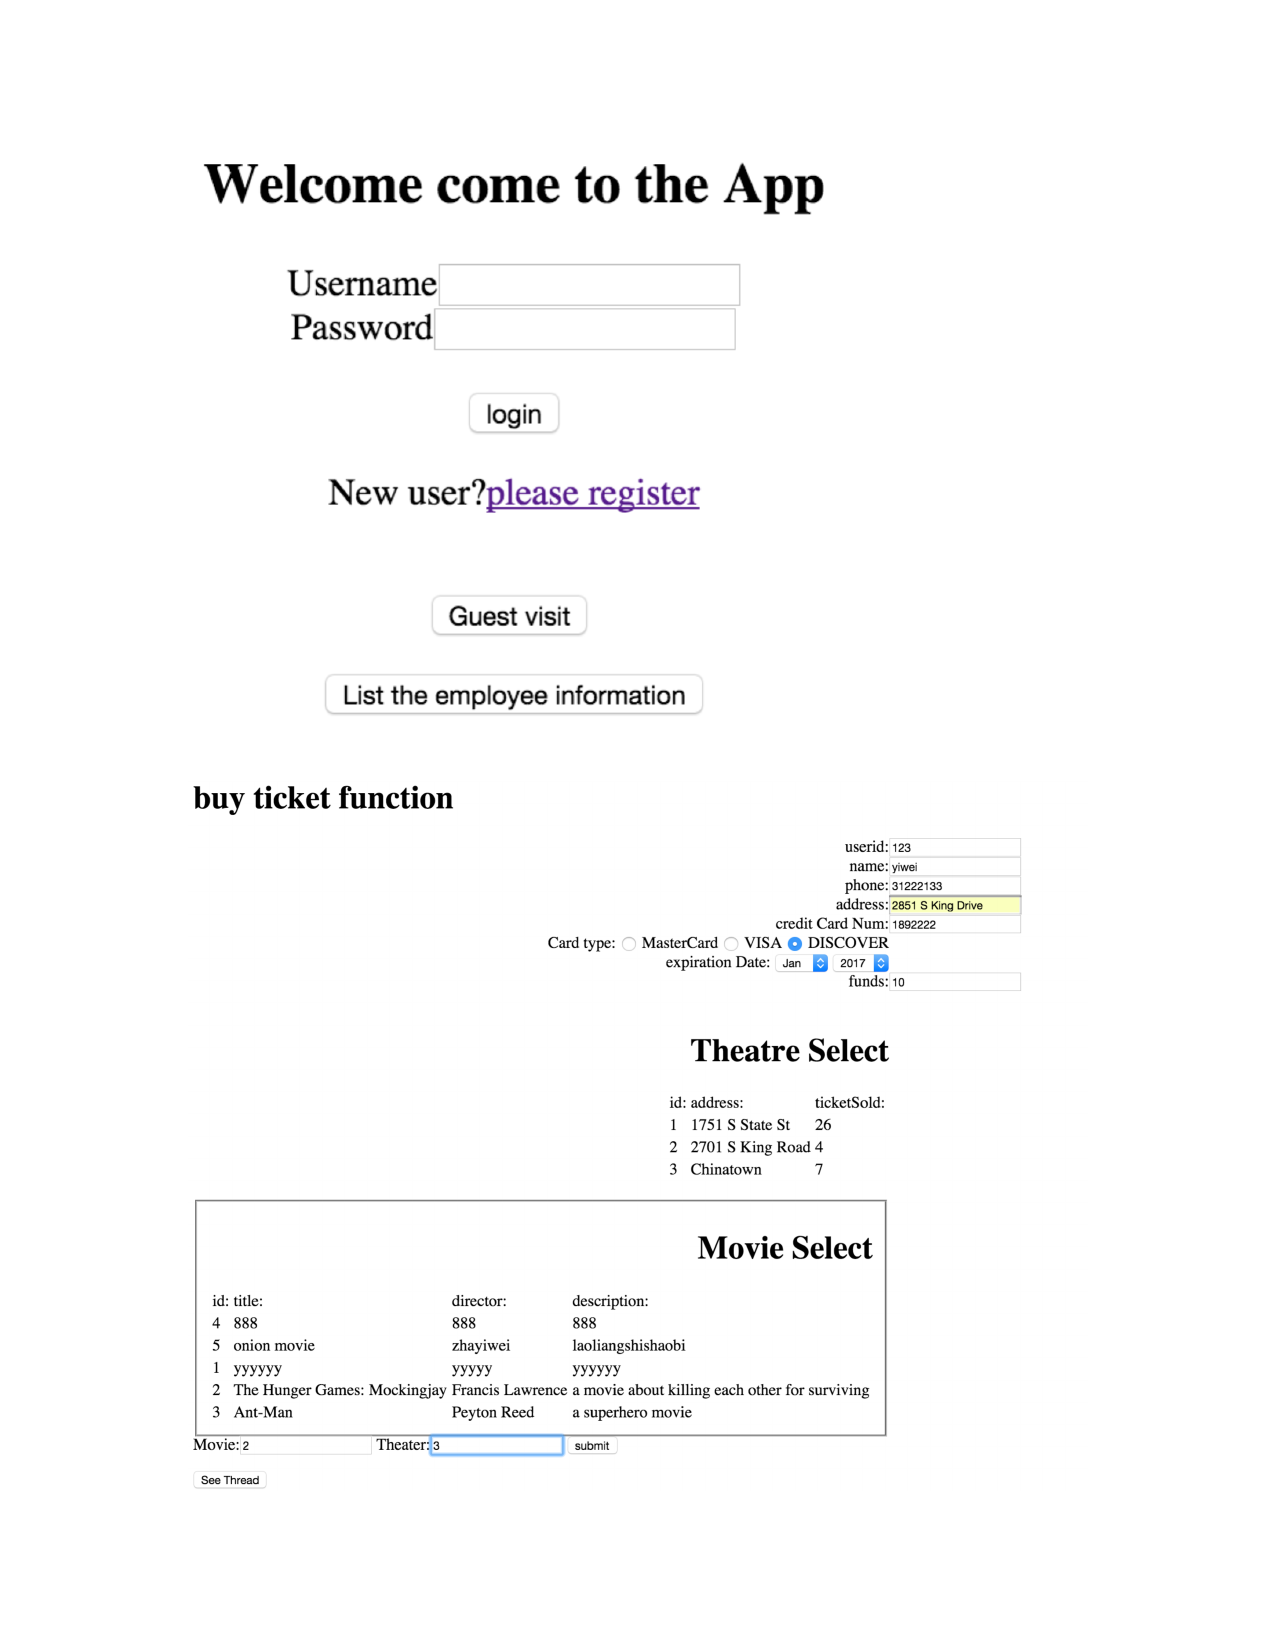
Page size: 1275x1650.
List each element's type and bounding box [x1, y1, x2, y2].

picture [187, 781, 1088, 1491]
picture [187, 150, 901, 769]
